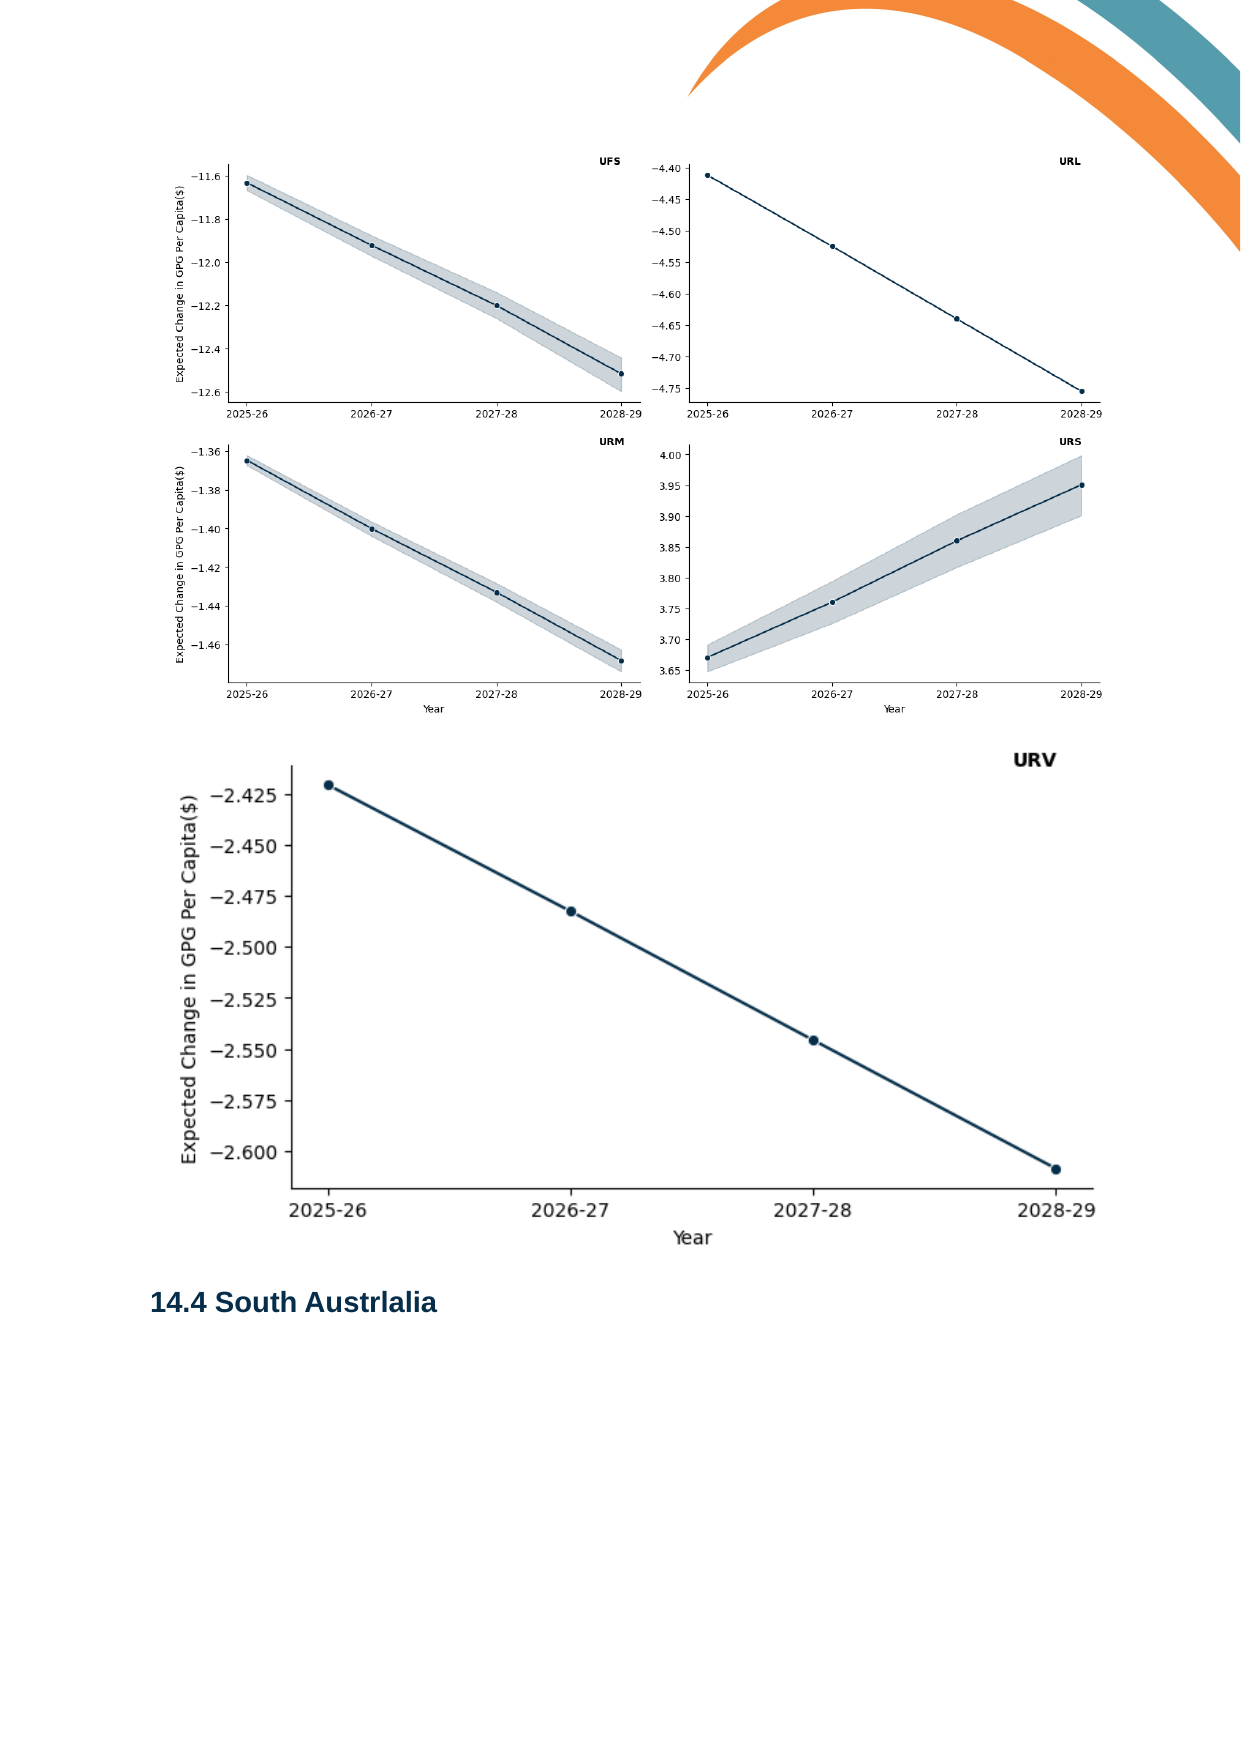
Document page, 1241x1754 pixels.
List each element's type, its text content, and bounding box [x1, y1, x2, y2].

picture [19, 0, 1241, 721]
subtitle 14.4 South Austrlalia [150, 1285, 1090, 1319]
picture [168, 738, 1109, 1261]
